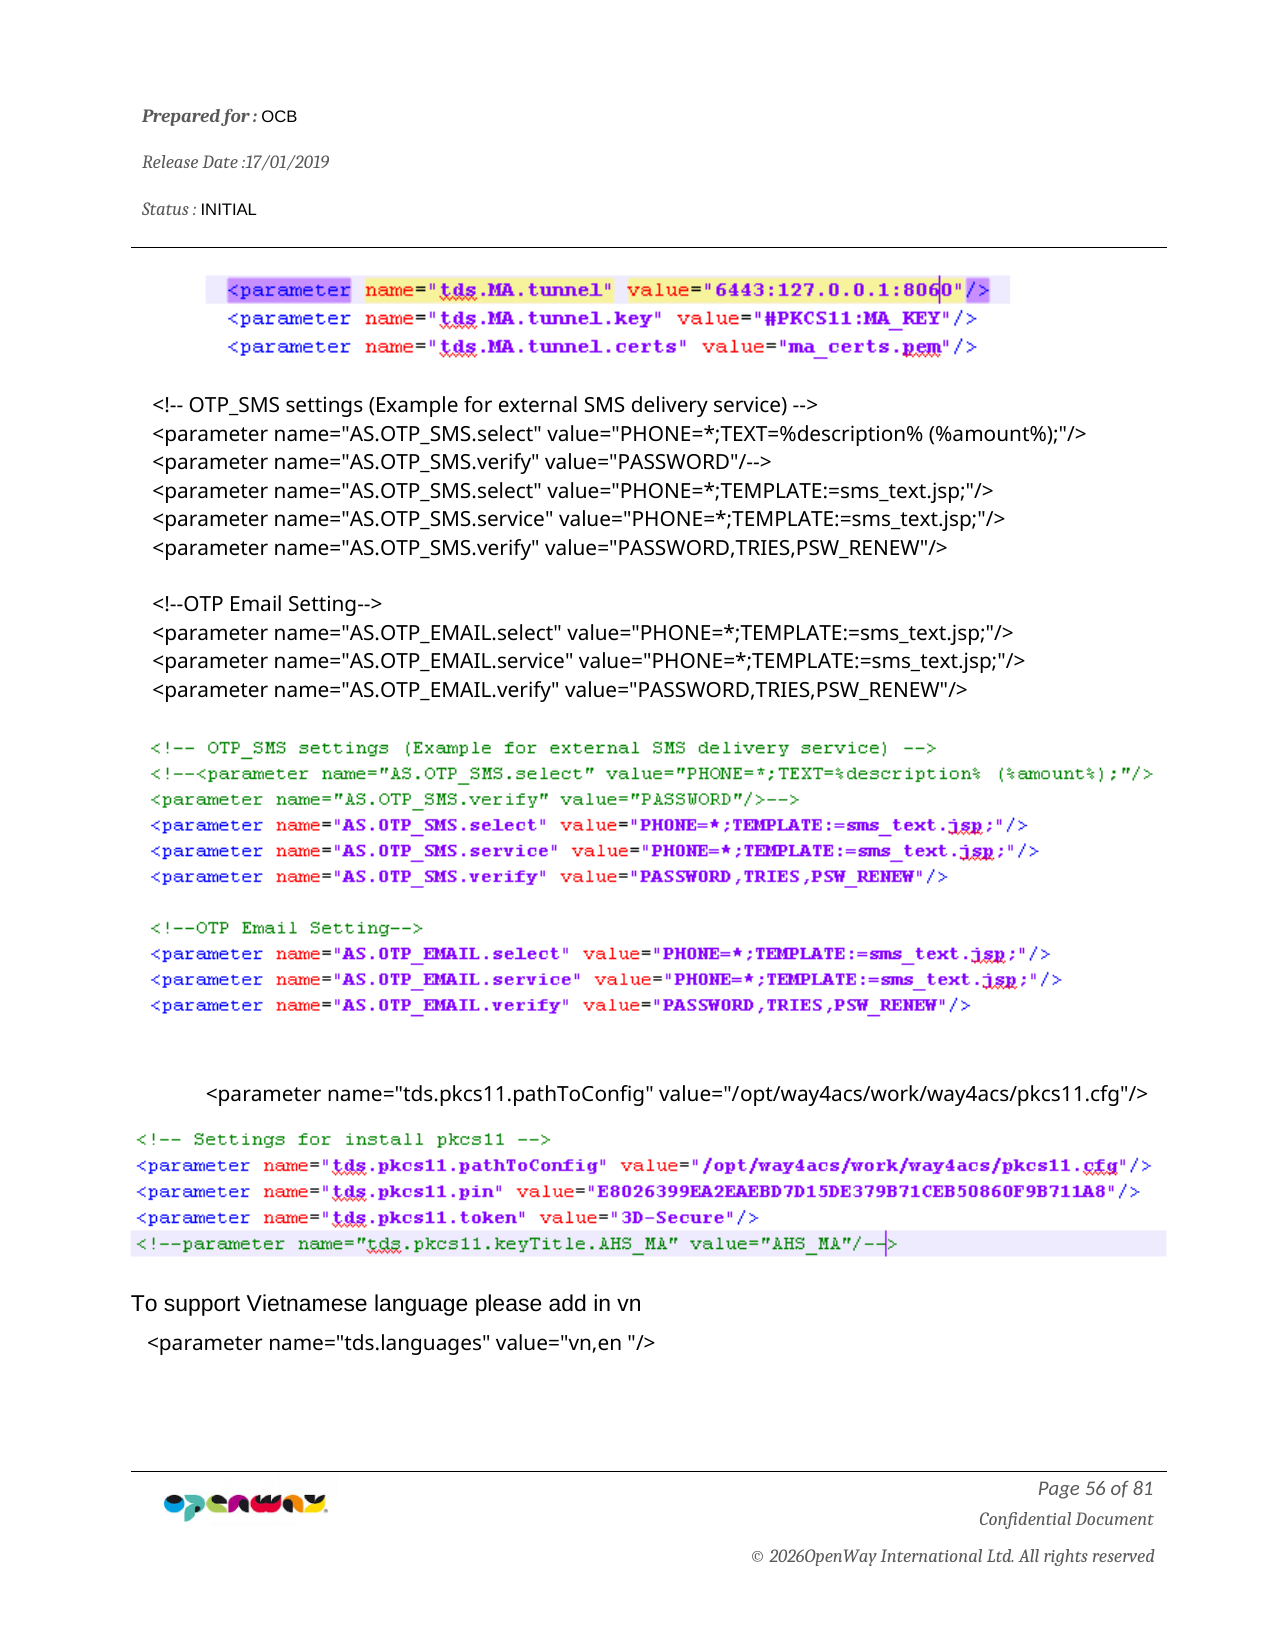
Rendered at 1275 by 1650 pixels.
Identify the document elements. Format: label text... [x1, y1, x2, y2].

text <parameter name="AS.OTP_SMS.service" value="PHONE=*;TEMPLATE:=sms_text.jsp;"/> [131, 504, 1167, 533]
text <parameter name="AS.OTP_SMS.select" value="PHONE=*;TEMPLATE:=sms_text.jsp;"/> [131, 476, 1167, 504]
text <parameter name="AS.OTP_EMAIL.select" value="PHONE=*;TEMPLATE:=sms_text.jsp;"/> [131, 618, 1167, 646]
text <parameter name="tds.languages" value="vn,en "/> [131, 1328, 1167, 1357]
text <!-- OTP_SMS settings (Example for external SMS delivery service) --> [131, 391, 1167, 419]
picture [156, 1472, 338, 1543]
text To support Vietnamese language please add in vn [131, 1289, 1167, 1316]
text <parameter name="AS.OTP_SMS.verify" value="PASSWORD,TRIES,PSW_RENEW"/> [131, 533, 1167, 561]
text <parameter name="tds.pkcs11.pathToConfig" value="/opt/way4acs/work/way4acs/pkcs11.cfg"/> [131, 1079, 1167, 1107]
text <parameter name="AS.OTP_EMAIL.service" value="PHONE=*;TEMPLATE:=sms_text.jsp;"/> [131, 646, 1167, 675]
picture [130, 715, 1167, 1038]
text <parameter name="AS.OTP_SMS.select" value="PHONE=*;TEXT=%description% (%amount%);"/> [131, 419, 1167, 447]
text <!--OTP Email Setting--> [131, 589, 1167, 618]
text <parameter name="AS.OTP_EMAIL.verify" value="PASSWORD,TRIES,PSW_RENEW"/> [131, 675, 1167, 703]
picture [130, 1119, 1167, 1277]
picture [205, 260, 1011, 378]
text <parameter name="AS.OTP_SMS.verify" value="PASSWORD"/--> [131, 447, 1167, 476]
